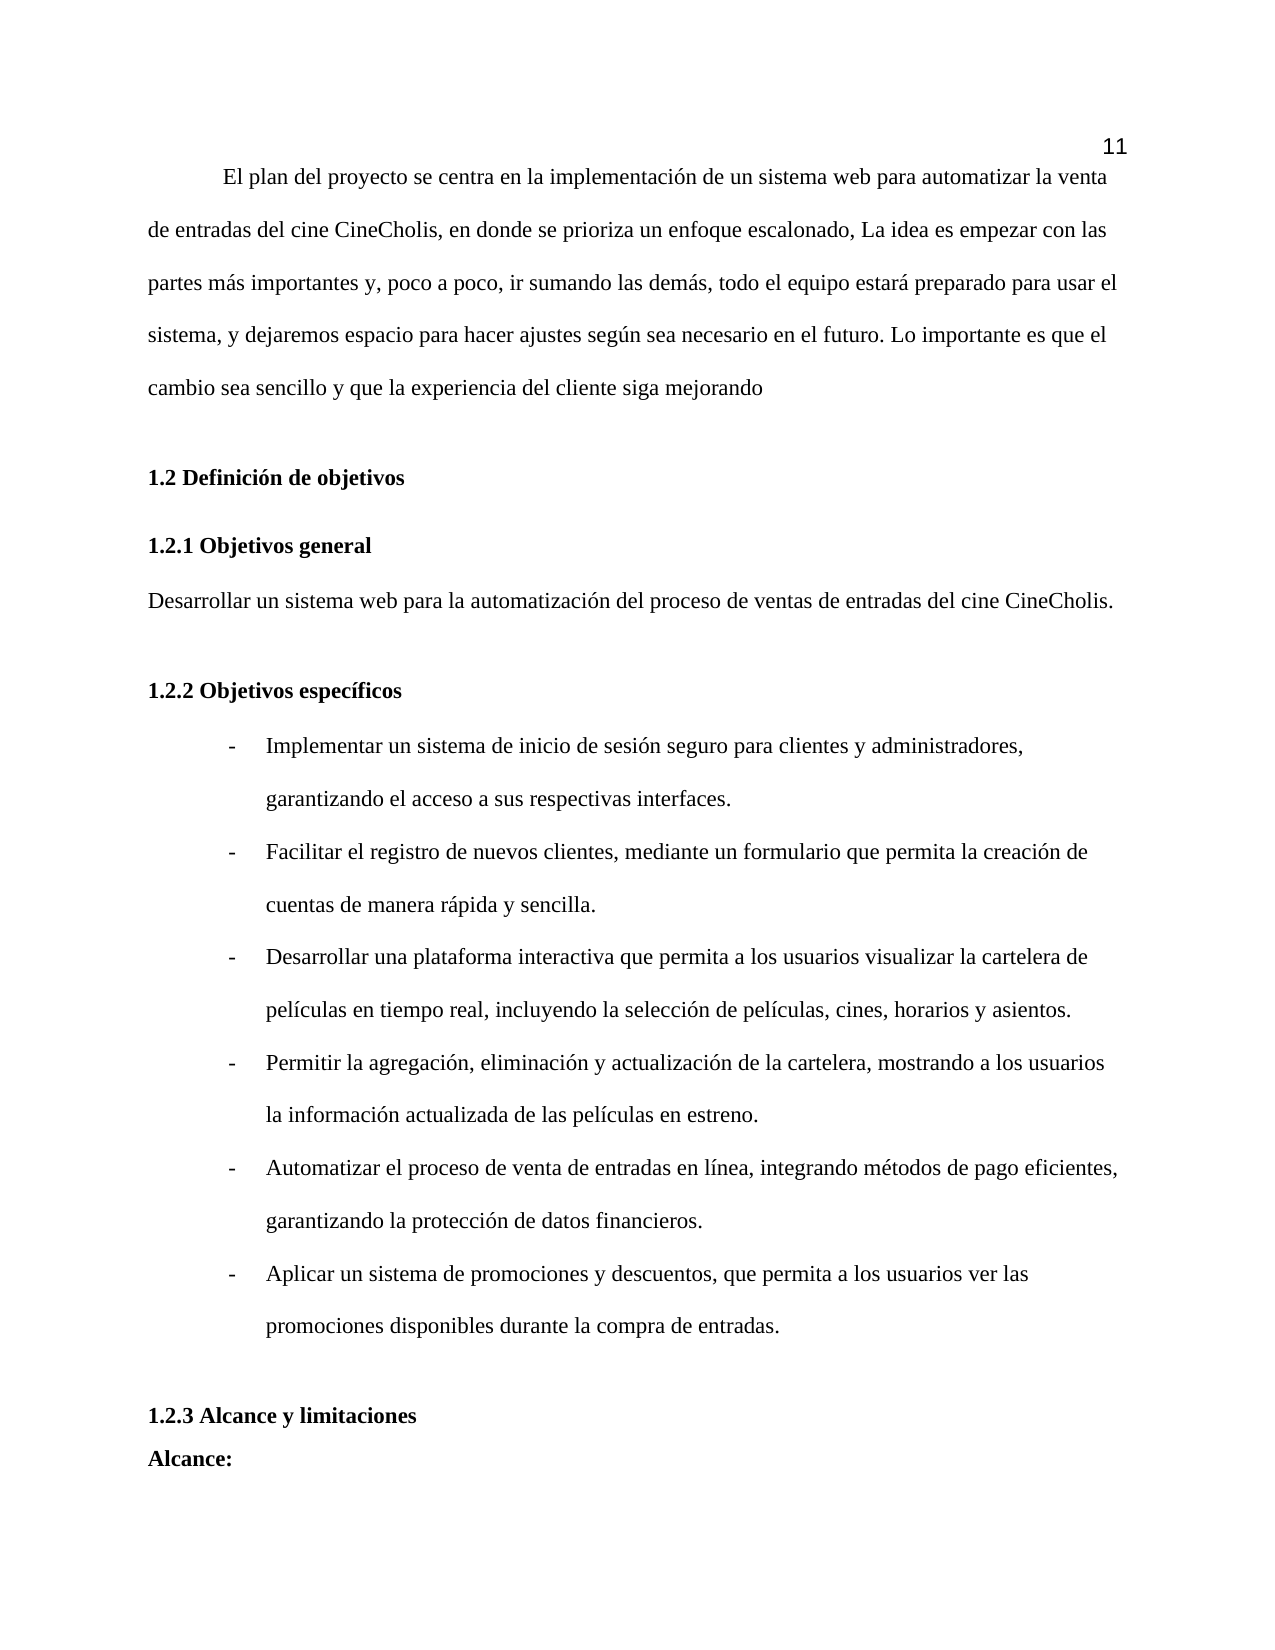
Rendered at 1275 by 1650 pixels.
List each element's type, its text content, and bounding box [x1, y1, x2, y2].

subtitle 1.2 Definición de objetivos [148, 464, 1127, 491]
text El plan del proyecto se centra en la implementación de un sistema web para automatizar la venta de entradas del cine CineCholis, en donde se prioriza un enfoque escalonado, La idea es empezar con las partes más importantes y, poco a poco, ir sumando las demás, todo el equipo estará preparado para usar el sistema, y dejaremos espacio para hacer ajustes según sea necesario en el futuro. Lo importante es que el cambio sea sencillo y que la experiencia del cliente siga mejorando [148, 163, 1127, 400]
text Alcance: [148, 1445, 1127, 1472]
list Aplicar un sistema de promociones y descuentos, que permita a los usuarios ver las promociones disponibles durante la compra de entradas. [228, 1259, 1127, 1339]
list Permitir la agregación, eliminación y actualización de la cartelera, mostrando a los usuarios la información actualizada de las películas en estreno. [228, 1049, 1127, 1128]
list Desarrollar una plataforma interactiva que permita a los usuarios visualizar la cartelera de películas en tiempo real, incluyendo la selección de películas, cines, horarios y asientos. [228, 943, 1127, 1022]
list Facilitar el registro de nuevos clientes, mediante un formulario que permita la creación de cuentas de manera rápida y sencilla. [228, 838, 1127, 917]
subtitle 1.2.3 Alcance y limitaciones [148, 1402, 1127, 1429]
list Automatizar el proceso de venta de entradas en línea, integrando métodos de pago eficientes, garantizando la protección de datos financieros. [228, 1154, 1127, 1233]
subtitle 1.2.2 Objetivos específicos [148, 677, 1127, 704]
text Desarrollar un sistema web para la automatización del proceso de ventas de entradas del cine CineCholis. [148, 587, 1127, 613]
subtitle 1.2.1 Objetivos general [148, 532, 1127, 558]
list Implementar un sistema de inicio de sesión seguro para clientes y administradores, garantizando el acceso a sus respectivas interfaces. [228, 732, 1127, 812]
